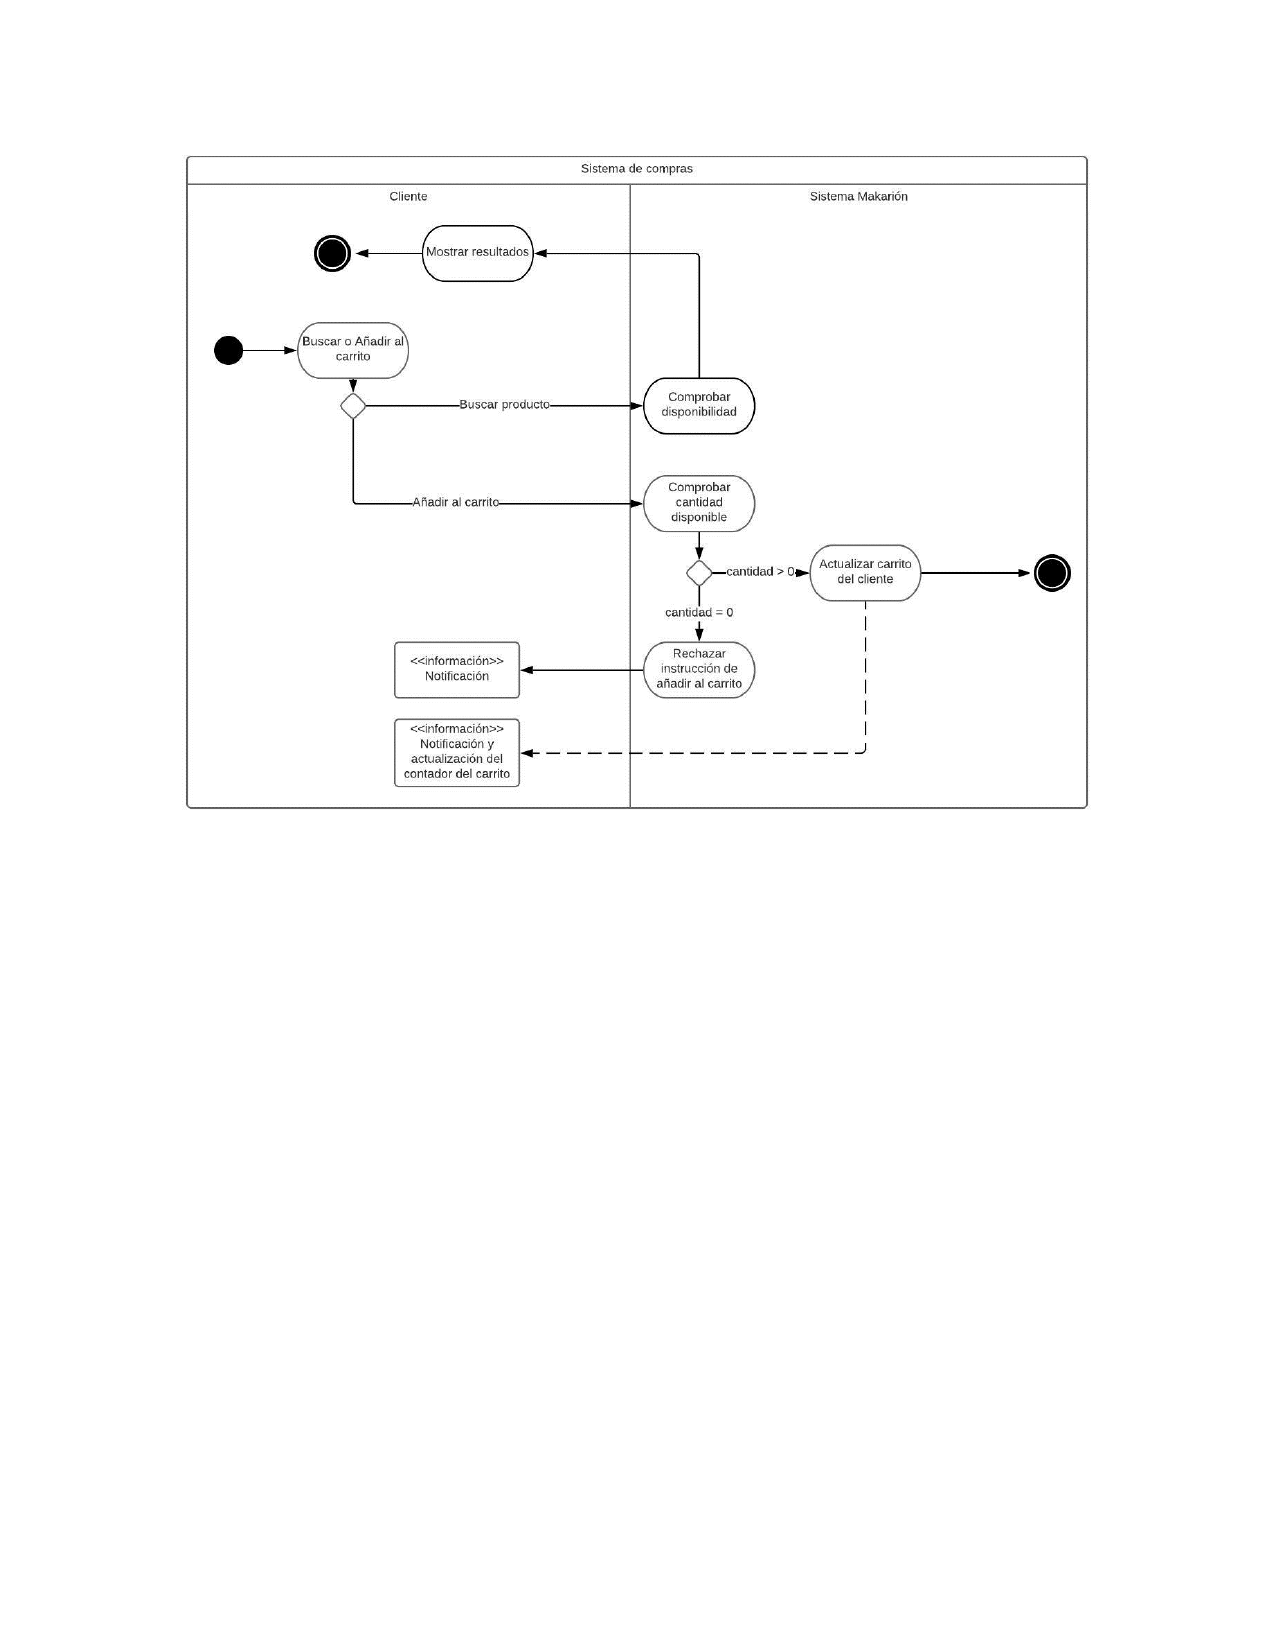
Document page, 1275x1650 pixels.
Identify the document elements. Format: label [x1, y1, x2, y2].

picture [177, 147, 1097, 816]
